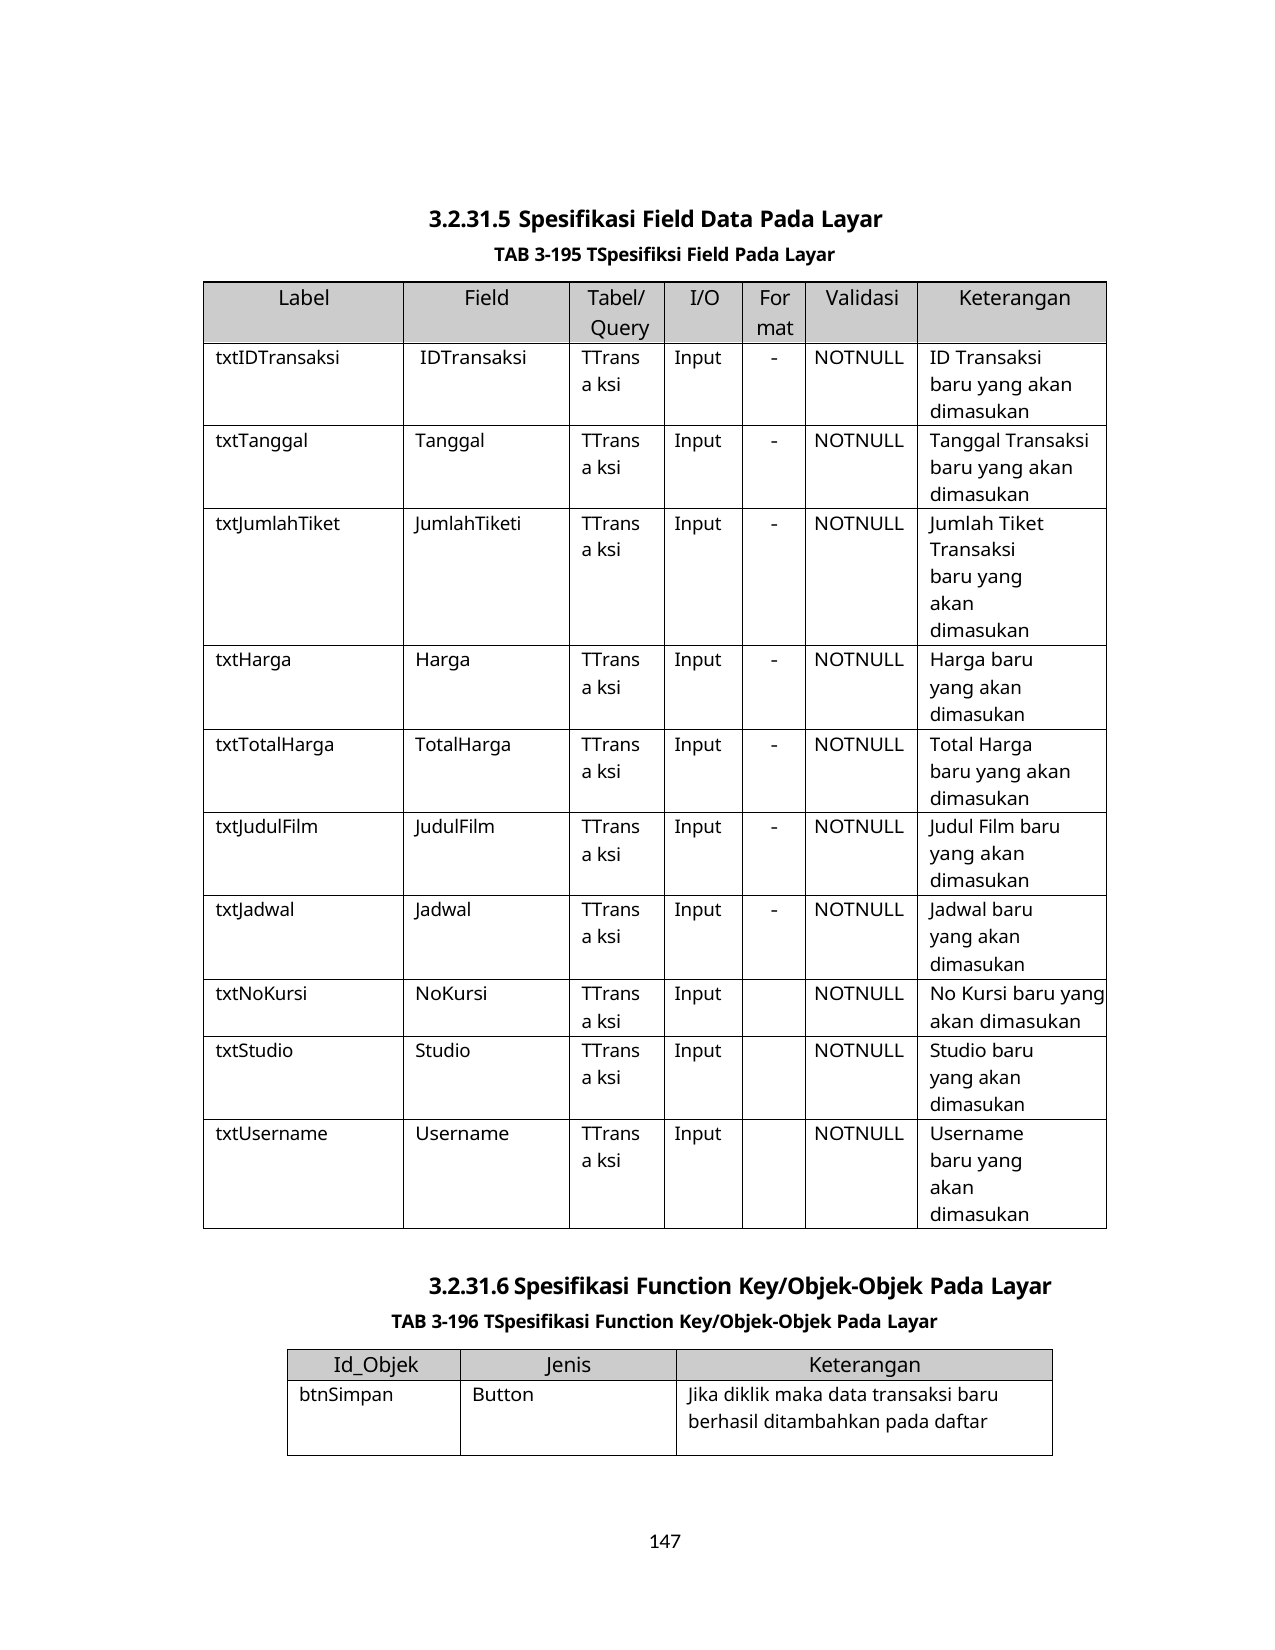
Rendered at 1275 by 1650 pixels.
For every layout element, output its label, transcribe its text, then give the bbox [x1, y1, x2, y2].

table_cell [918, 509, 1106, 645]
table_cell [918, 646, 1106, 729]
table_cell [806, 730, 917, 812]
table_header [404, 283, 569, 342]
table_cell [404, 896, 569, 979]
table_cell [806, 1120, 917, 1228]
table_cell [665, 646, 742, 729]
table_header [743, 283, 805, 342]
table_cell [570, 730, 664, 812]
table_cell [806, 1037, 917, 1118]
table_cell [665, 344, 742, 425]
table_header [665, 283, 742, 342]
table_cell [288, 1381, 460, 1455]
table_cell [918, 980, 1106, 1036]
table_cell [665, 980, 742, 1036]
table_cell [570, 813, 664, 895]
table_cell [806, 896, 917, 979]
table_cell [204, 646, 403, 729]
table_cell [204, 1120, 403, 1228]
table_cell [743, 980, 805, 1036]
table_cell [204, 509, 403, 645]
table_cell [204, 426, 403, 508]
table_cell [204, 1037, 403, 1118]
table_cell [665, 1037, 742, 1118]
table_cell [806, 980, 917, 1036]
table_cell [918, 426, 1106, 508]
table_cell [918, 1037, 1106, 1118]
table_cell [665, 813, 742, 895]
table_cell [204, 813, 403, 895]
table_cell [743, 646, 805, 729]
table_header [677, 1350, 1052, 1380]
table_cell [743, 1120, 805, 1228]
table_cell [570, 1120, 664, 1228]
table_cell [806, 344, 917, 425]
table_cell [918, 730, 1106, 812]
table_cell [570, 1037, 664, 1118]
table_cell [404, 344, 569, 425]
subtitle Spesifikasi Function Key/Objek-Objek Pada Layar [429, 1270, 1167, 1301]
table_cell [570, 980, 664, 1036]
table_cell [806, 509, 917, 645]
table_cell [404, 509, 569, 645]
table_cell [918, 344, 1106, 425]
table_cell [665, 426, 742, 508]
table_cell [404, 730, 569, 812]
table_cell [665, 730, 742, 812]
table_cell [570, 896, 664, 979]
subtitle Spesifikasi Field Data Pada Layar [429, 202, 1167, 234]
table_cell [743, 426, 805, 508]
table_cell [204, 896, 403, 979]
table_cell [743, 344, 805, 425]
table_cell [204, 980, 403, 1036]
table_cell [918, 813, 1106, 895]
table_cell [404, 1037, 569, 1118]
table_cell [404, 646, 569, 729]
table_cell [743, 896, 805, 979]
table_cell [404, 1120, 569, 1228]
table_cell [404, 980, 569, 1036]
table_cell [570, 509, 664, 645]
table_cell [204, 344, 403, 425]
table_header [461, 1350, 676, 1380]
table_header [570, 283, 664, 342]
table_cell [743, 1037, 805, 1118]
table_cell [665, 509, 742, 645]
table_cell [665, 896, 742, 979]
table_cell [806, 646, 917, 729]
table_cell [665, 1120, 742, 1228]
text TAB 3-196 TSpesifikasi Function Key/Objek-Objek Pada Layar [340, 1308, 989, 1334]
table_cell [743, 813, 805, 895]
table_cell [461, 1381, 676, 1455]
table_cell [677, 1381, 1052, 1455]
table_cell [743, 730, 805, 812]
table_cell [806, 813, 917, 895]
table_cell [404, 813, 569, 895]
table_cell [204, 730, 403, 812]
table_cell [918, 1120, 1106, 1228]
text TAB 3-195 TSpesifiksi Field Pada Layar [180, 241, 1149, 267]
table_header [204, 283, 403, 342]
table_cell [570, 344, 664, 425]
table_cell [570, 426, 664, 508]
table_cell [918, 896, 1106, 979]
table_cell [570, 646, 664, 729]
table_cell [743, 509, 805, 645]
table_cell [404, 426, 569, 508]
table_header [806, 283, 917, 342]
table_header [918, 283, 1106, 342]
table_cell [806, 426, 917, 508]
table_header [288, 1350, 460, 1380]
